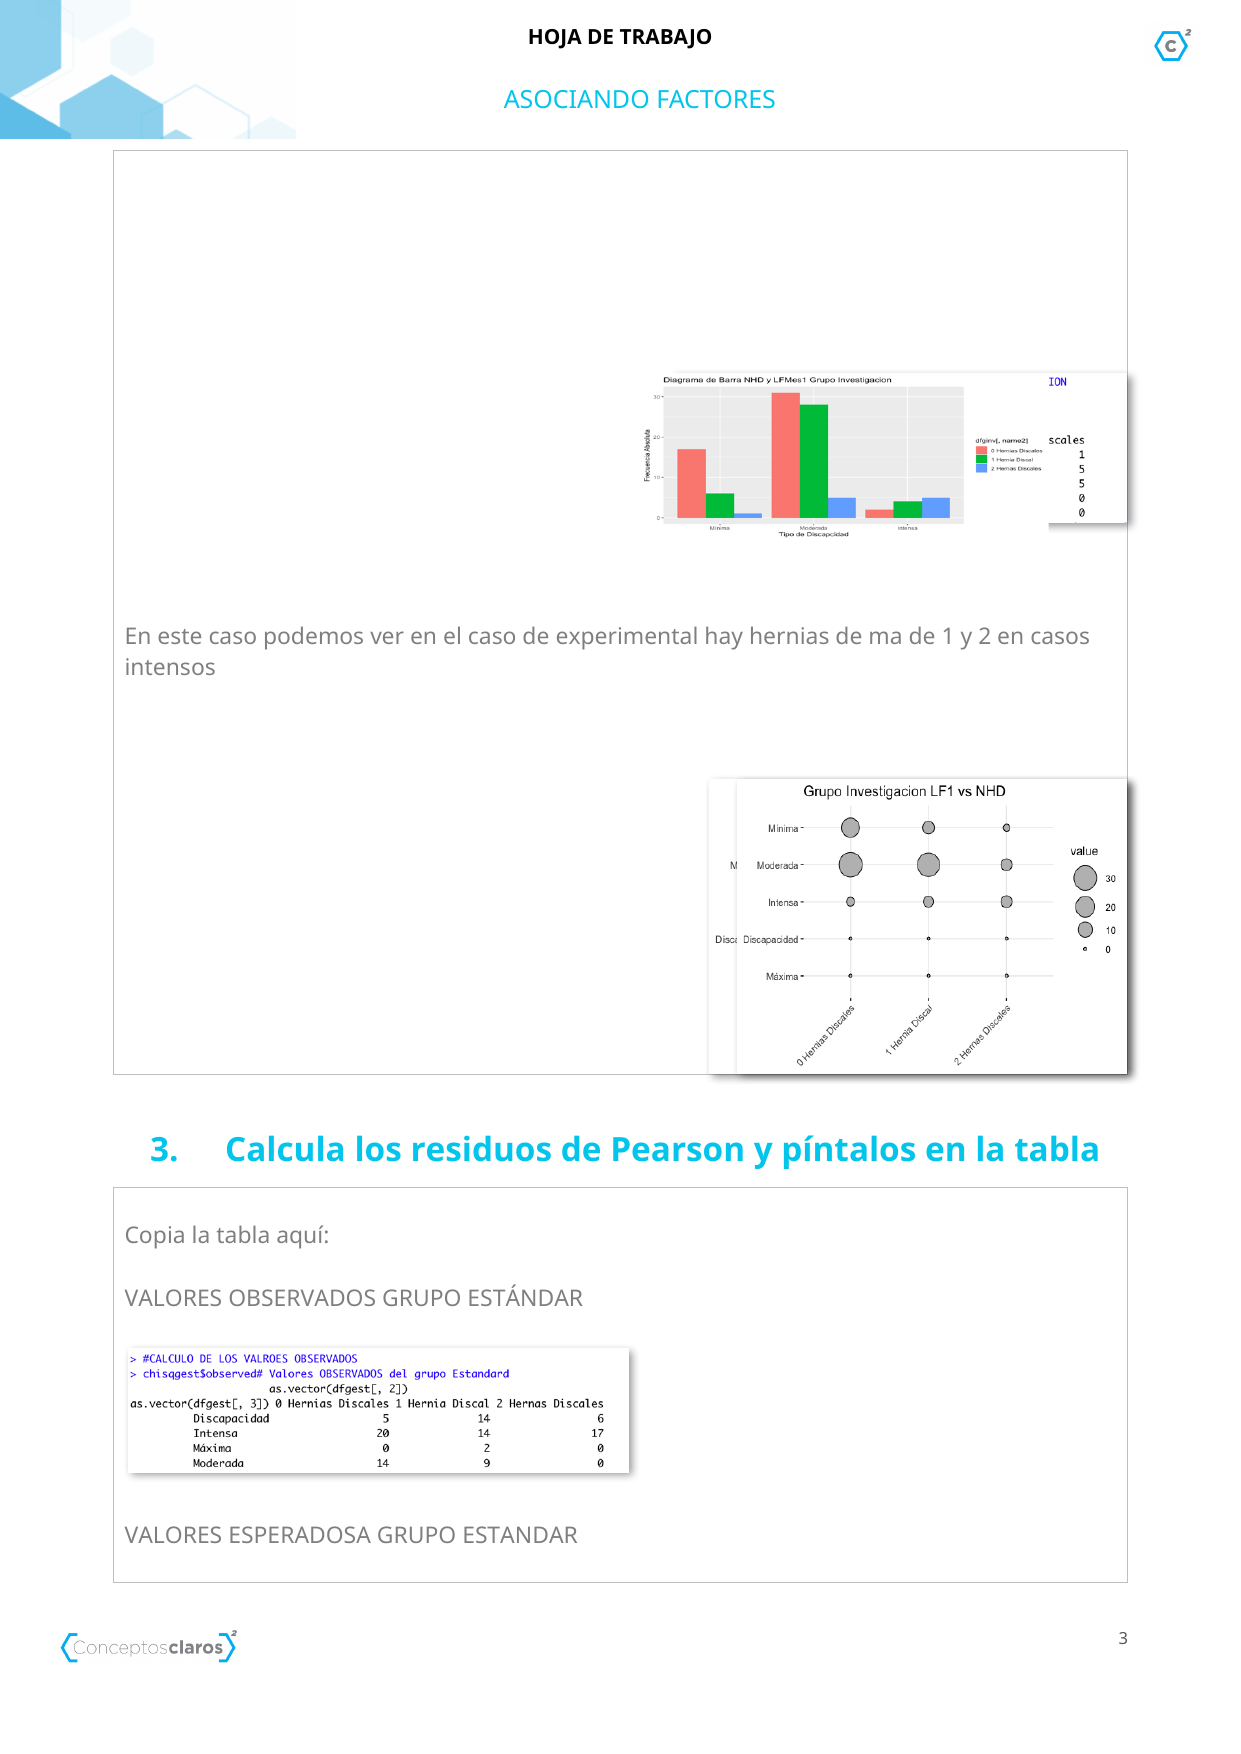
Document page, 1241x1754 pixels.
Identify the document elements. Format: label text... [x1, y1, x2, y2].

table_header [114, 1188, 1127, 1582]
picture [57, 1627, 241, 1664]
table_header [114, 151, 1127, 1074]
picture [0, 0, 296, 139]
picture [128, 1348, 629, 1473]
subtitle Calcula los residuos de Pearson y píntalos en la tabla [150, 1126, 1128, 1171]
picture [709, 779, 1127, 1074]
picture [1146, 21, 1199, 67]
picture [641, 373, 1127, 539]
